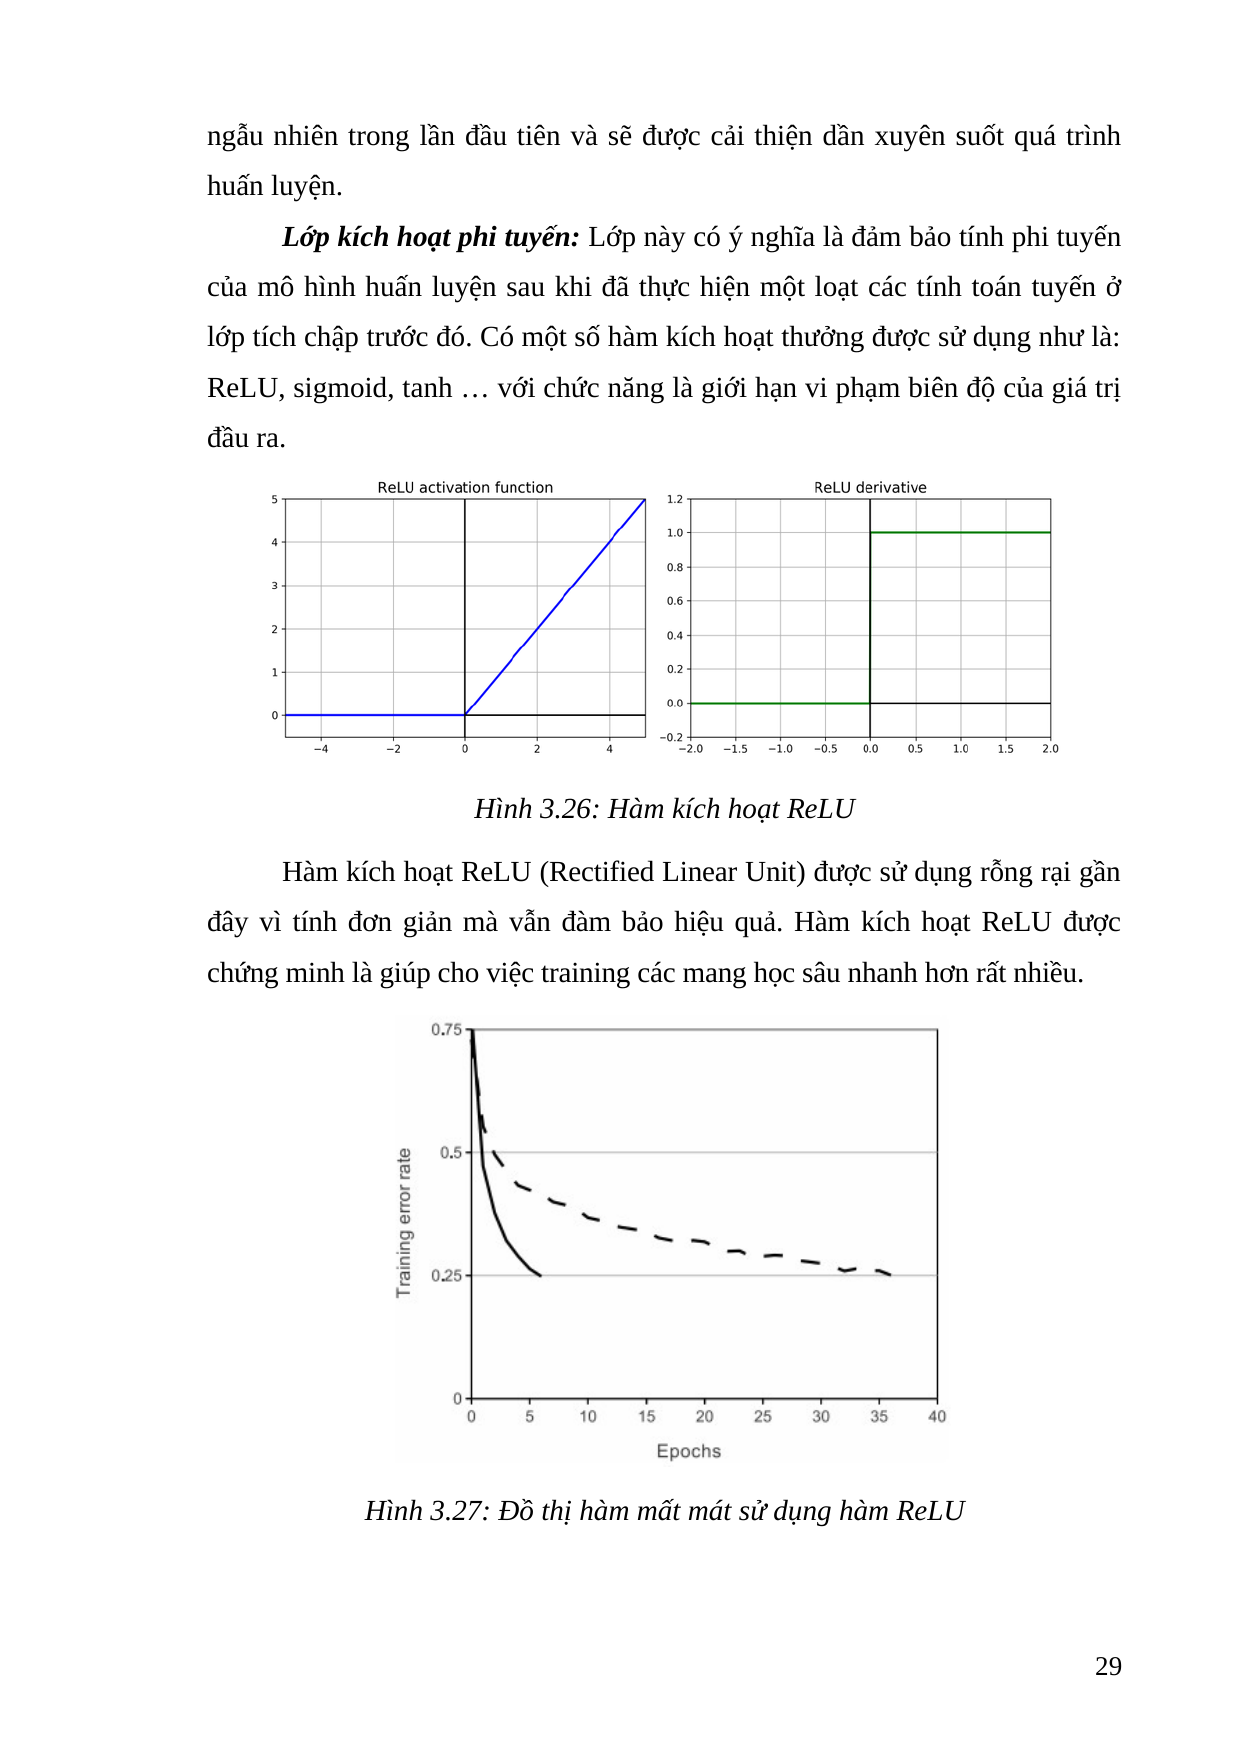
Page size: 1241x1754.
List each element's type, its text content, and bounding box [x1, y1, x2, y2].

text Hàm kích hoạt ReLU (Rectified Linear Unit) được sử dụng rỗng rại gần đây vì tính đơn giản mà vẫn đàm bảo hiệu quả. Hàm kích hoạt ReLU được chứng minh là giúp cho việc training các mang học sâu nhanh hơn rất nhiều. [207, 854, 1122, 988]
text Hình 3.8: Đồ thị hàm mất mát sử dụng hàm ReLU [207, 1493, 1122, 1527]
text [207, 118, 1122, 202]
picture [260, 470, 1069, 765]
picture [374, 1005, 955, 1467]
text Hình 3.7: Hàm kích hoạt ReLU [207, 791, 1122, 825]
text Lớp kích hoạt phi tuyến: Lớp này có ý nghĩa là đảm bảo tính phi tuyến của mô hình huấn luyện sau khi đã thực hiện một loạt các tính toán tuyến ở lớp tích chập trước đó. Có một số hàm kích hoạt thưởng được sử dụng như là: ReLU, sigmoid, tanh … với chức năng là giới hạn vi phạm biên độ của giá trị đầu ra. [207, 219, 1122, 453]
